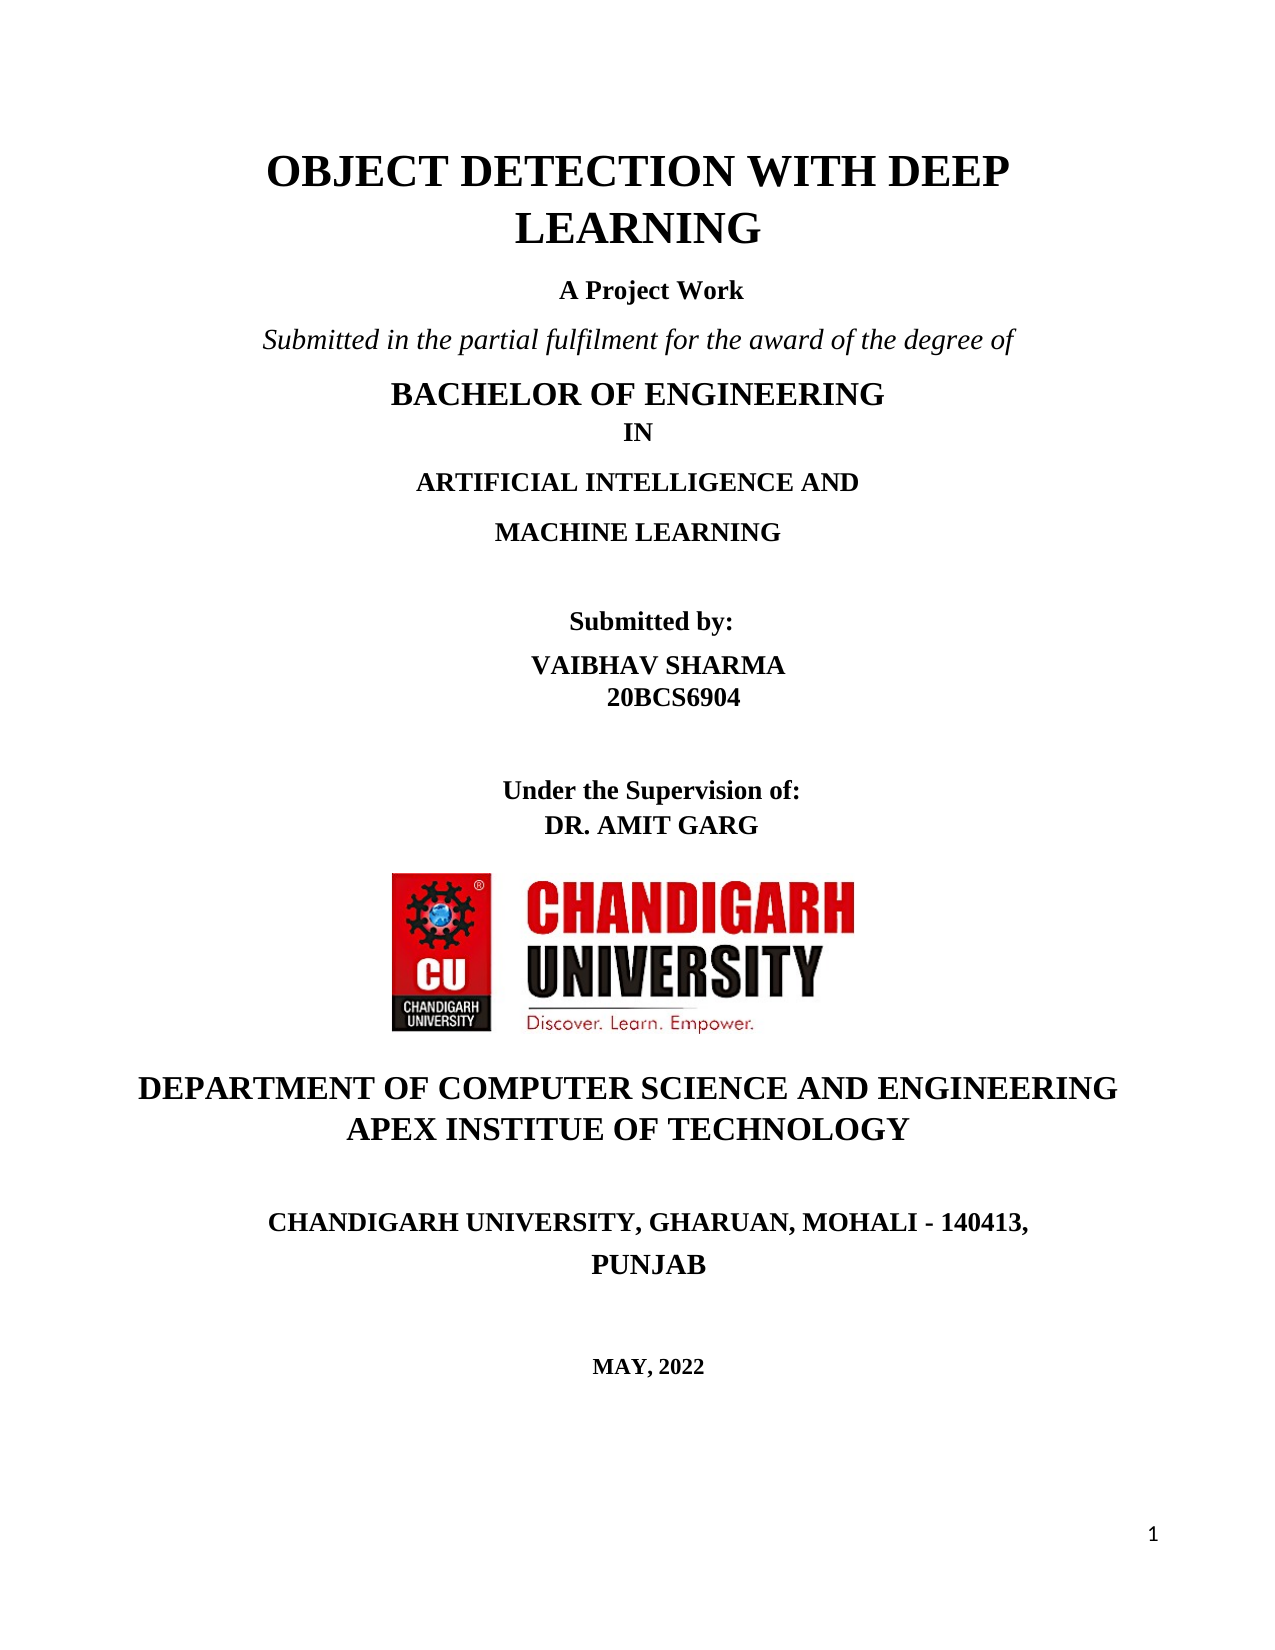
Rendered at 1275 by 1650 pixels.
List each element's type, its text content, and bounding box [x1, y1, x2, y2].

subtitle BACHELOR OF ENGINEERING [189, 374, 1087, 413]
subtitle ARTIFICIAL INTELLIGENCE AND MACHINE LEARNING [389, 466, 887, 547]
text OBJECT DETECTION WITH DEEP LEARNING [189, 144, 1087, 253]
subtitle Under the Supervision of: [144, 774, 1158, 805]
subtitle IN [389, 416, 887, 447]
text PUNJAB [210, 1247, 1087, 1281]
subtitle VAIBHAV SHARMA [144, 649, 1158, 681]
subtitle DR. AMIT GARG [144, 809, 1158, 841]
subtitle MAY, 2022 [210, 1353, 1087, 1379]
text Submitted in the partial fulfilment for the award of the degree of [189, 322, 1087, 355]
subtitle CHANDIGARH UNIVERSITY, GHARUAN, MOHALI - 140413, [210, 1206, 1087, 1237]
subtitle A Project Work [144, 274, 1158, 305]
picture [391, 873, 855, 1034]
subtitle Submitted by: [144, 605, 1158, 636]
subtitle DEPARTMENT OF COMPUTER SCIENCE AND ENGINEERING APEX INSTITUE OF TECHNOLOGY [133, 1068, 1123, 1148]
subtitle 20BCS6904 [189, 681, 1158, 712]
